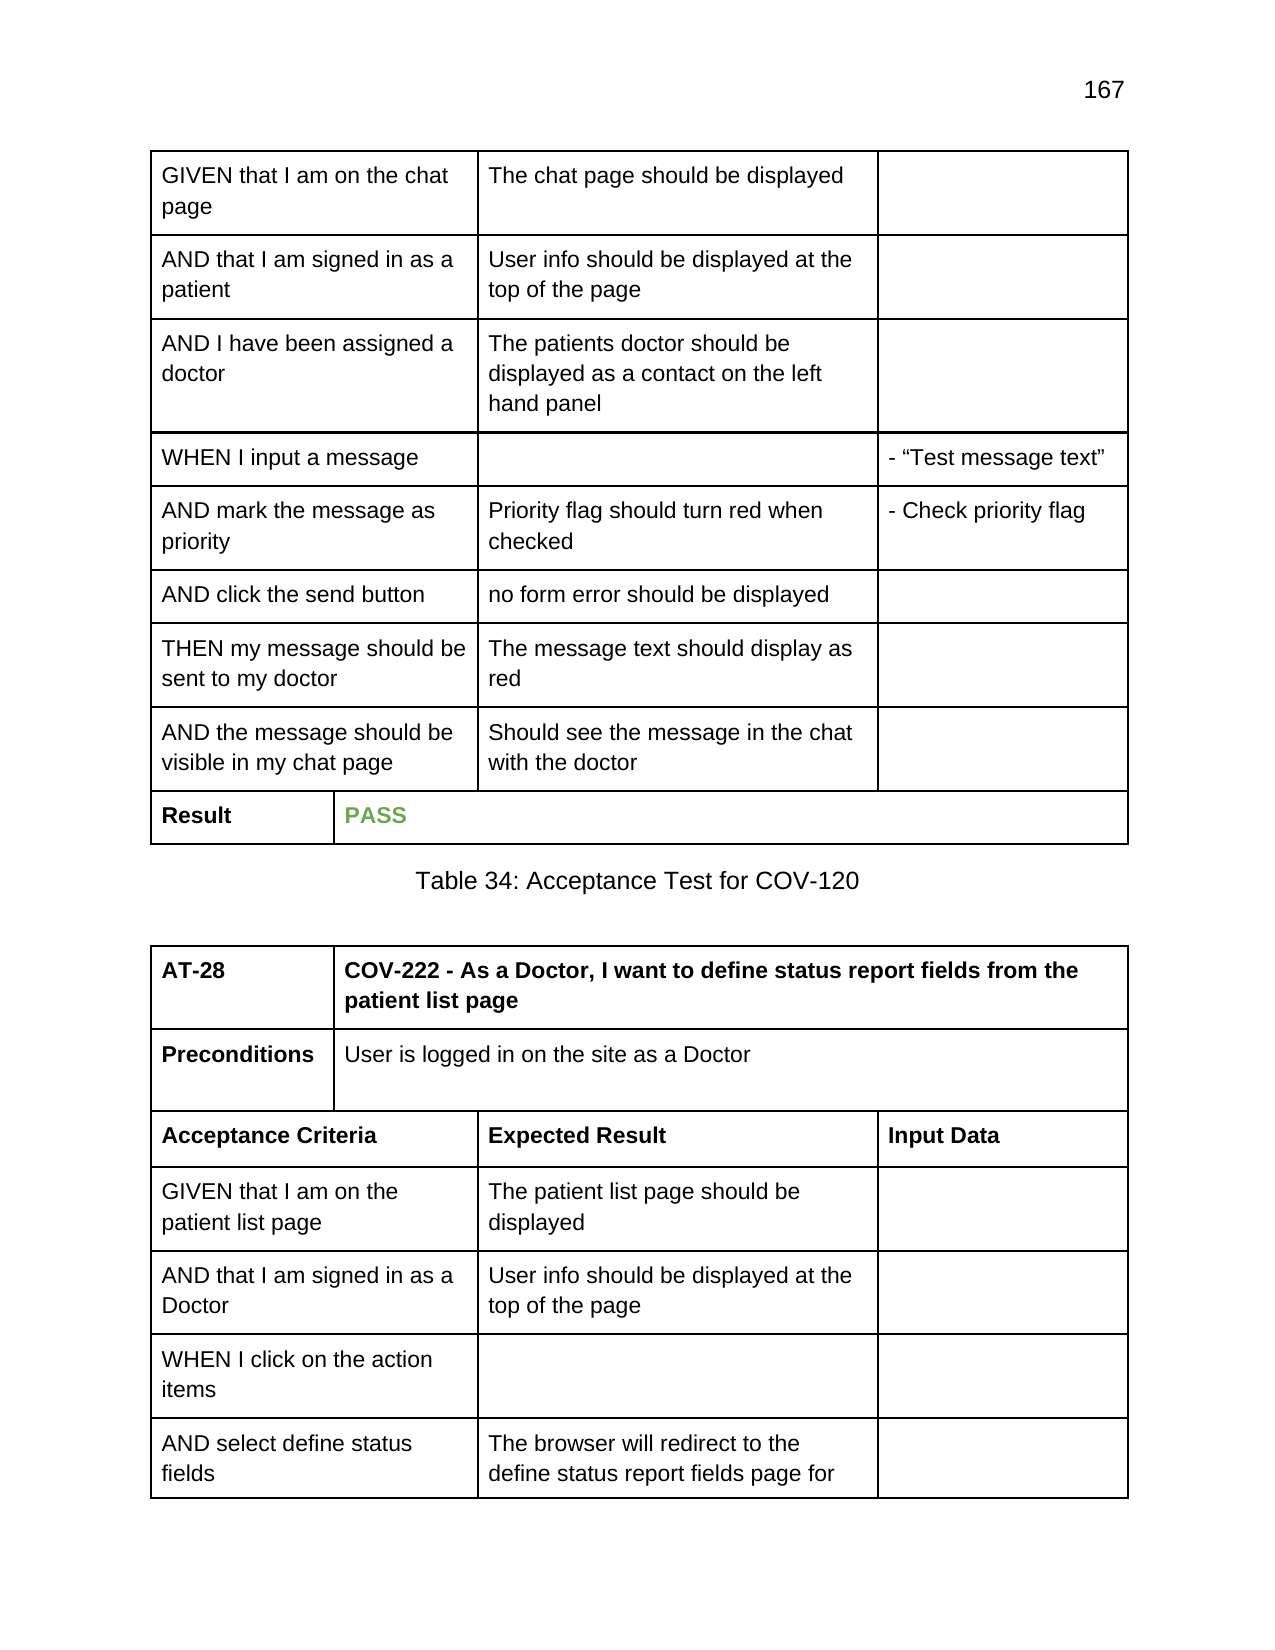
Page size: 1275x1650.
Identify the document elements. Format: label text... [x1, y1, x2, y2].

table_cell [479, 434, 877, 485]
table_cell [879, 708, 1127, 790]
table_cell [879, 320, 1127, 431]
table_cell [879, 1419, 1127, 1497]
table_cell Preconditions [152, 1030, 333, 1109]
table_cell AND I have been assigned a doctor [152, 320, 477, 431]
table_cell User info should be displayed at the top of the page [479, 1252, 877, 1333]
table_cell - Check priority flag [879, 487, 1127, 569]
table_cell PASS [335, 792, 1127, 843]
table_cell WHEN I click on the action items [152, 1335, 477, 1417]
table_cell [879, 571, 1127, 622]
table_header AT-28 [152, 947, 333, 1028]
table_cell [879, 1252, 1127, 1333]
table_cell [879, 1335, 1127, 1417]
table_cell THEN my message should be sent to my doctor [152, 624, 477, 706]
table_cell WHEN I input a message [152, 434, 477, 485]
table_cell AND that I am signed in as a Doctor [152, 1252, 477, 1333]
table_cell Priority flag should turn red when checked [479, 487, 877, 569]
table_cell Expected Result [479, 1112, 877, 1166]
table_cell User is logged in on the site as a Doctor [335, 1030, 1127, 1109]
table_cell AND that I am signed in as a patient [152, 236, 477, 317]
table_cell [879, 624, 1127, 706]
table_cell GIVEN that I am on the patient list page [152, 1168, 477, 1249]
table_cell Should see the message in the chat with the doctor [479, 708, 877, 790]
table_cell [479, 1419, 877, 1497]
text Table 34: Acceptance Test for COV-120 [150, 866, 1125, 895]
table_cell [879, 152, 1127, 234]
table_cell Acceptance Criteria [152, 1112, 477, 1166]
table_cell [879, 236, 1127, 317]
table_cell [152, 1419, 477, 1497]
table_cell AND mark the message as priority [152, 487, 477, 569]
table_cell [479, 1335, 877, 1417]
table_cell [879, 1168, 1127, 1249]
table_cell GIVEN that I am on the chat page [152, 152, 477, 234]
table_cell - “Test message text” [879, 434, 1127, 485]
table_cell Input Data [879, 1112, 1127, 1166]
table_header COV-222 - As a Doctor, I want to define status report fields from the patient list page [335, 947, 1127, 1028]
table_cell The chat page should be displayed [479, 152, 877, 234]
table_cell The patients doctor should be displayed as a contact on the left hand panel [479, 320, 877, 431]
table_cell no form error should be displayed [479, 571, 877, 622]
table_cell The message text should display as red [479, 624, 877, 706]
table_cell Result [152, 792, 333, 843]
table_cell The patient list page should be displayed [479, 1168, 877, 1249]
table_cell AND click the send button [152, 571, 477, 622]
table_cell User info should be displayed at the top of the page [479, 236, 877, 317]
table_cell AND the message should be visible in my chat page [152, 708, 477, 790]
